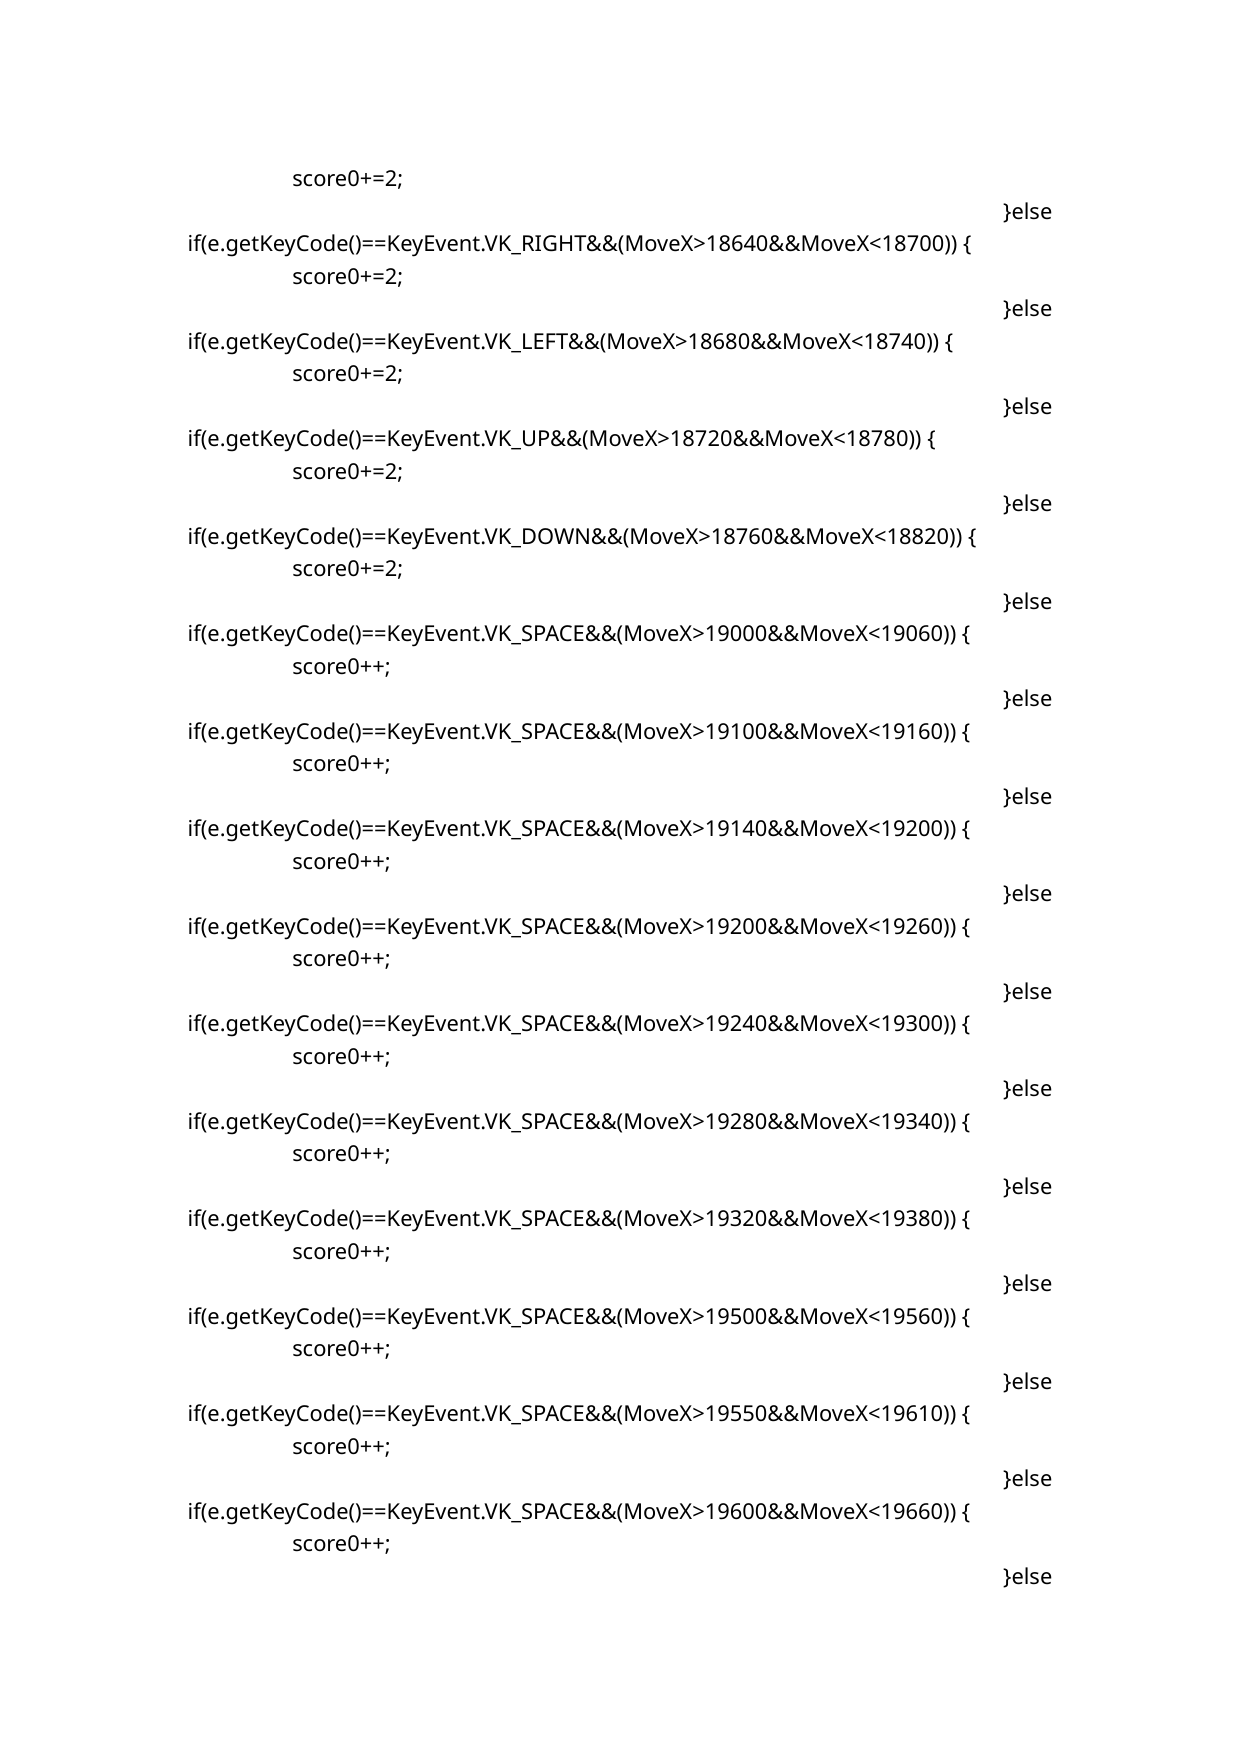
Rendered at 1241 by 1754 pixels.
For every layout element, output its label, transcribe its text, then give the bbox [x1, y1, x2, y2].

text }else if(e.getKeyCode()==KeyEvent.VK_SPACE&&(MoveX>19550&&MoveX<19610)) { [187, 1364, 1053, 1429]
text score0+=2; [187, 357, 1053, 389]
text }else if(e.getKeyCode()==KeyEvent.VK_SPACE&&(MoveX>19140&&MoveX<19200)) { [187, 779, 1053, 844]
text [187, 1559, 1053, 1592]
text score0++; [187, 1527, 1053, 1559]
text }else if(e.getKeyCode()==KeyEvent.VK_SPACE&&(MoveX>19280&&MoveX<19340)) { [187, 1072, 1053, 1137]
text score0++; [187, 1234, 1053, 1267]
text score0++; [187, 844, 1053, 877]
text }else if(e.getKeyCode()==KeyEvent.VK_SPACE&&(MoveX>19000&&MoveX<19060)) { [187, 584, 1053, 649]
text score0++; [187, 1039, 1053, 1072]
text }else if(e.getKeyCode()==KeyEvent.VK_SPACE&&(MoveX>19320&&MoveX<19380)) { [187, 1169, 1053, 1234]
text score0+=2; [187, 162, 1053, 194]
text }else if(e.getKeyCode()==KeyEvent.VK_LEFT&&(MoveX>18680&&MoveX<18740)) { [187, 292, 1053, 357]
text score0++; [187, 1332, 1053, 1364]
text }else if(e.getKeyCode()==KeyEvent.VK_UP&&(MoveX>18720&&MoveX<18780)) { [187, 389, 1053, 454]
text score0++; [187, 649, 1053, 682]
text score0+=2; [187, 259, 1053, 292]
text }else if(e.getKeyCode()==KeyEvent.VK_RIGHT&&(MoveX>18640&&MoveX<18700)) { [187, 194, 1053, 259]
text score0+=2; [187, 454, 1053, 487]
text score0++; [187, 942, 1053, 974]
text score0++; [187, 747, 1053, 779]
text score0++; [187, 1429, 1053, 1462]
text }else if(e.getKeyCode()==KeyEvent.VK_SPACE&&(MoveX>19600&&MoveX<19660)) { [187, 1462, 1053, 1527]
text }else if(e.getKeyCode()==KeyEvent.VK_SPACE&&(MoveX>19200&&MoveX<19260)) { [187, 877, 1053, 942]
text }else if(e.getKeyCode()==KeyEvent.VK_SPACE&&(MoveX>19100&&MoveX<19160)) { [187, 682, 1053, 747]
text score0+=2; [187, 552, 1053, 584]
text score0++; [187, 1137, 1053, 1169]
text }else if(e.getKeyCode()==KeyEvent.VK_SPACE&&(MoveX>19500&&MoveX<19560)) { [187, 1267, 1053, 1332]
text }else if(e.getKeyCode()==KeyEvent.VK_DOWN&&(MoveX>18760&&MoveX<18820)) { [187, 487, 1053, 552]
text }else if(e.getKeyCode()==KeyEvent.VK_SPACE&&(MoveX>19240&&MoveX<19300)) { [187, 974, 1053, 1039]
